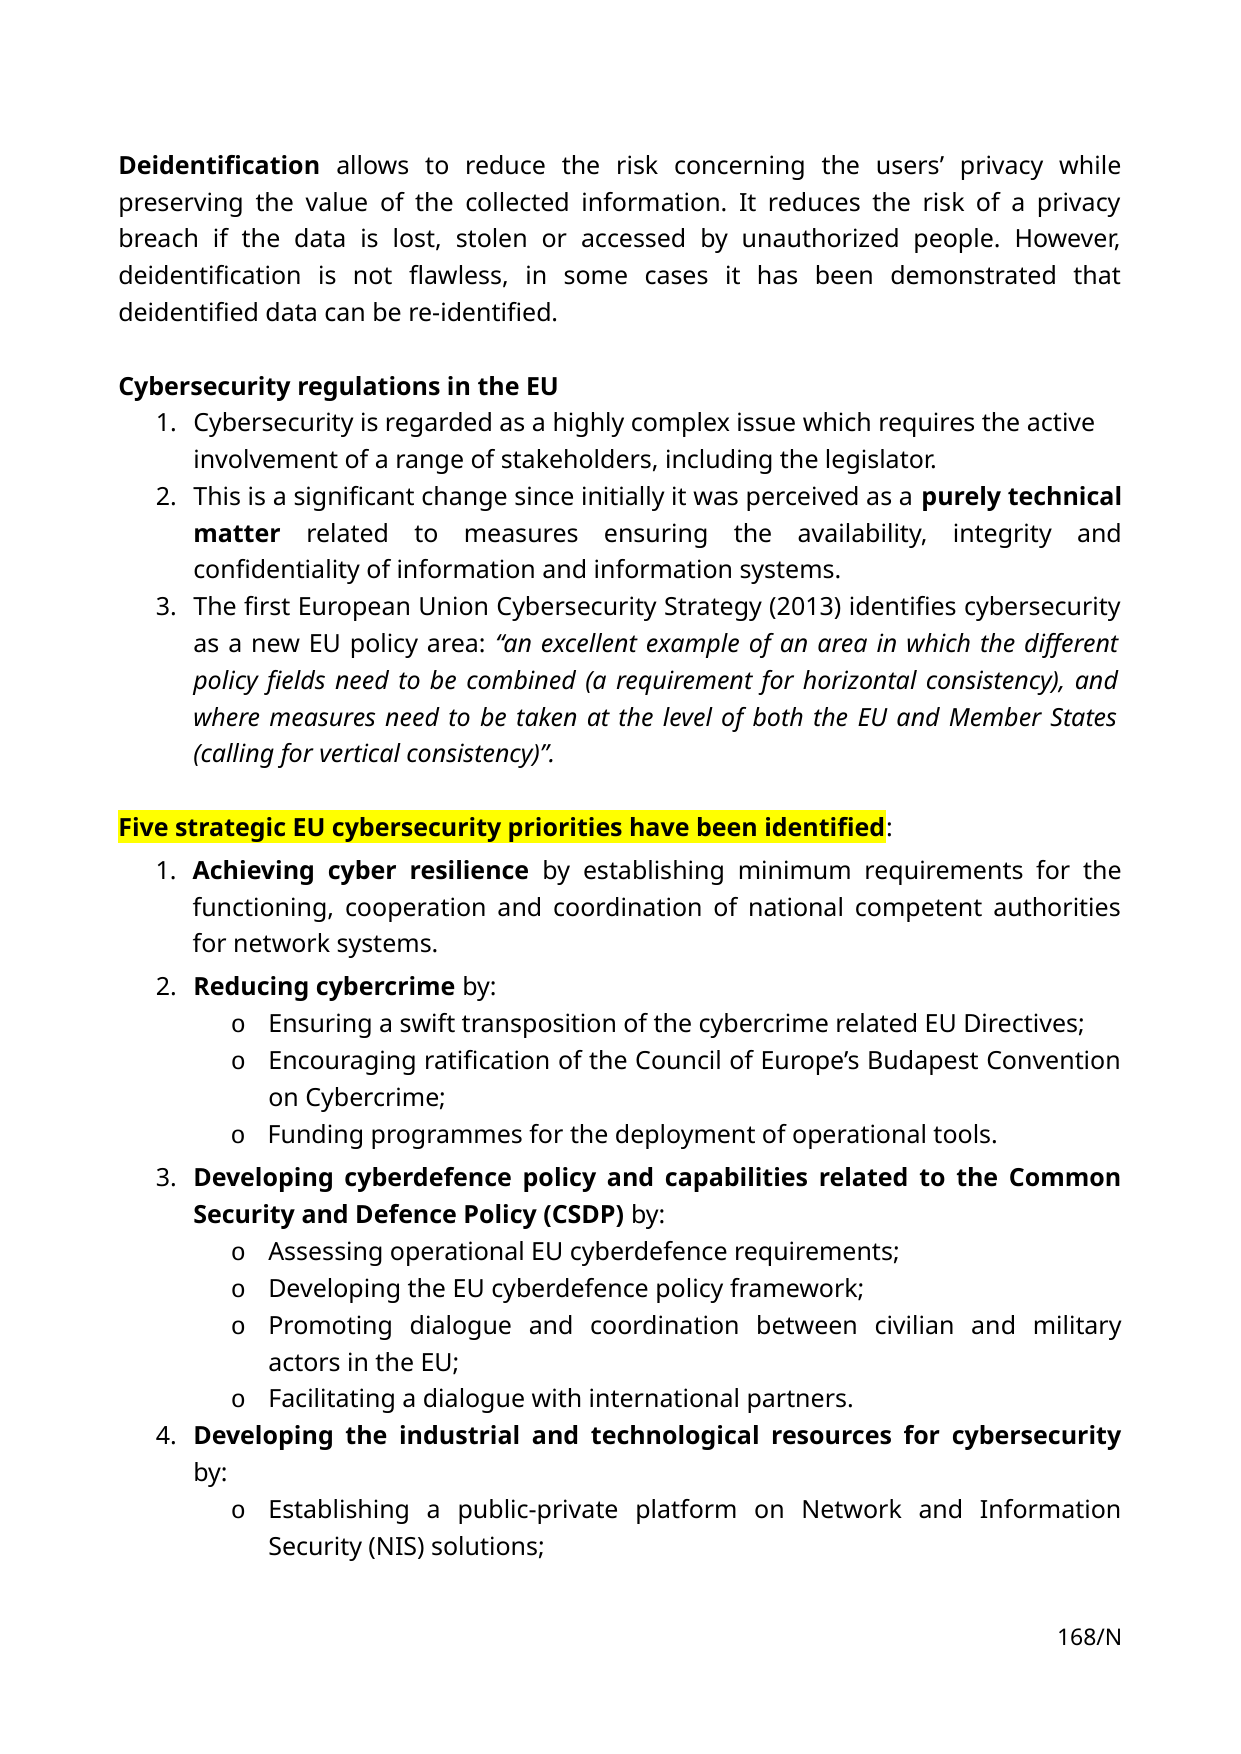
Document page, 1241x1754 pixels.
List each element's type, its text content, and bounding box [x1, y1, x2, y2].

text Deidentification allows to reduce the risk concerning the users’ privacy while preserving the value of the collected information. It reduces the risk of a privacy breach if the data is lost, stolen or accessed by unauthorized people. However, deidentification is not flawless, in some cases it has been demonstrated that deidentified data can be re-identified. [118, 148, 1122, 329]
list Encouraging ratification of the Council of Europe’s Budapest Convention on Cybercrime; [231, 1043, 1122, 1114]
list Assessing operational EU cyberdefence requirements; [231, 1233, 1122, 1268]
list Promoting dialogue and coordination between civilian and military actors in the EU; [231, 1307, 1122, 1378]
list Establishing a public-private platform on Network and Information Security (NIS) solutions; [231, 1492, 1122, 1563]
text Cybersecurity regulations in the EU [118, 368, 1122, 402]
list Funding programmes for the deployment of operational tools. [230, 1117, 1122, 1151]
list Achieving cyber resilience by establishing minimum requirements for the functioning, cooperation and coordination of national competent authorities for network systems. [155, 852, 1122, 960]
list Ensuring a swift transposition of the cybercrime related EU Directives; [231, 1006, 1122, 1040]
text Five strategic EU cybersecurity priorities have been identified: [118, 809, 1122, 843]
list Developing the EU cyberdefence policy framework; [231, 1270, 1122, 1304]
list Facilitating a dialogue with international partners. [231, 1381, 1122, 1415]
list This is a significant change since initially it was perceived as a purely technical matter related to measures ensuring the availability, integrity and confidentiality of information and information systems. [156, 478, 1122, 586]
list Developing cyberdefence policy and capabilities related to the Common Security and Defence Policy (CSDP) by: [156, 1160, 1122, 1231]
list Reducing cybercrime by: [156, 969, 1122, 1003]
list The first European Union Cybersecurity Strategy (2013) identifies cybersecurity as a new EU policy area: “an excellent example of an area in which the different policy fields need to be combined (a requirement for horizontal consistency), and where measures need to be taken at the level of both the EU and Member States (calling for vertical consistency)”. [156, 589, 1122, 770]
list Cybersecurity is regarded as a highly complex issue which requires the active involvement of a range of stakeholders, including the legislator. [156, 405, 1122, 476]
list Developing the industrial and technological resources for cybersecurity by: [156, 1418, 1122, 1489]
